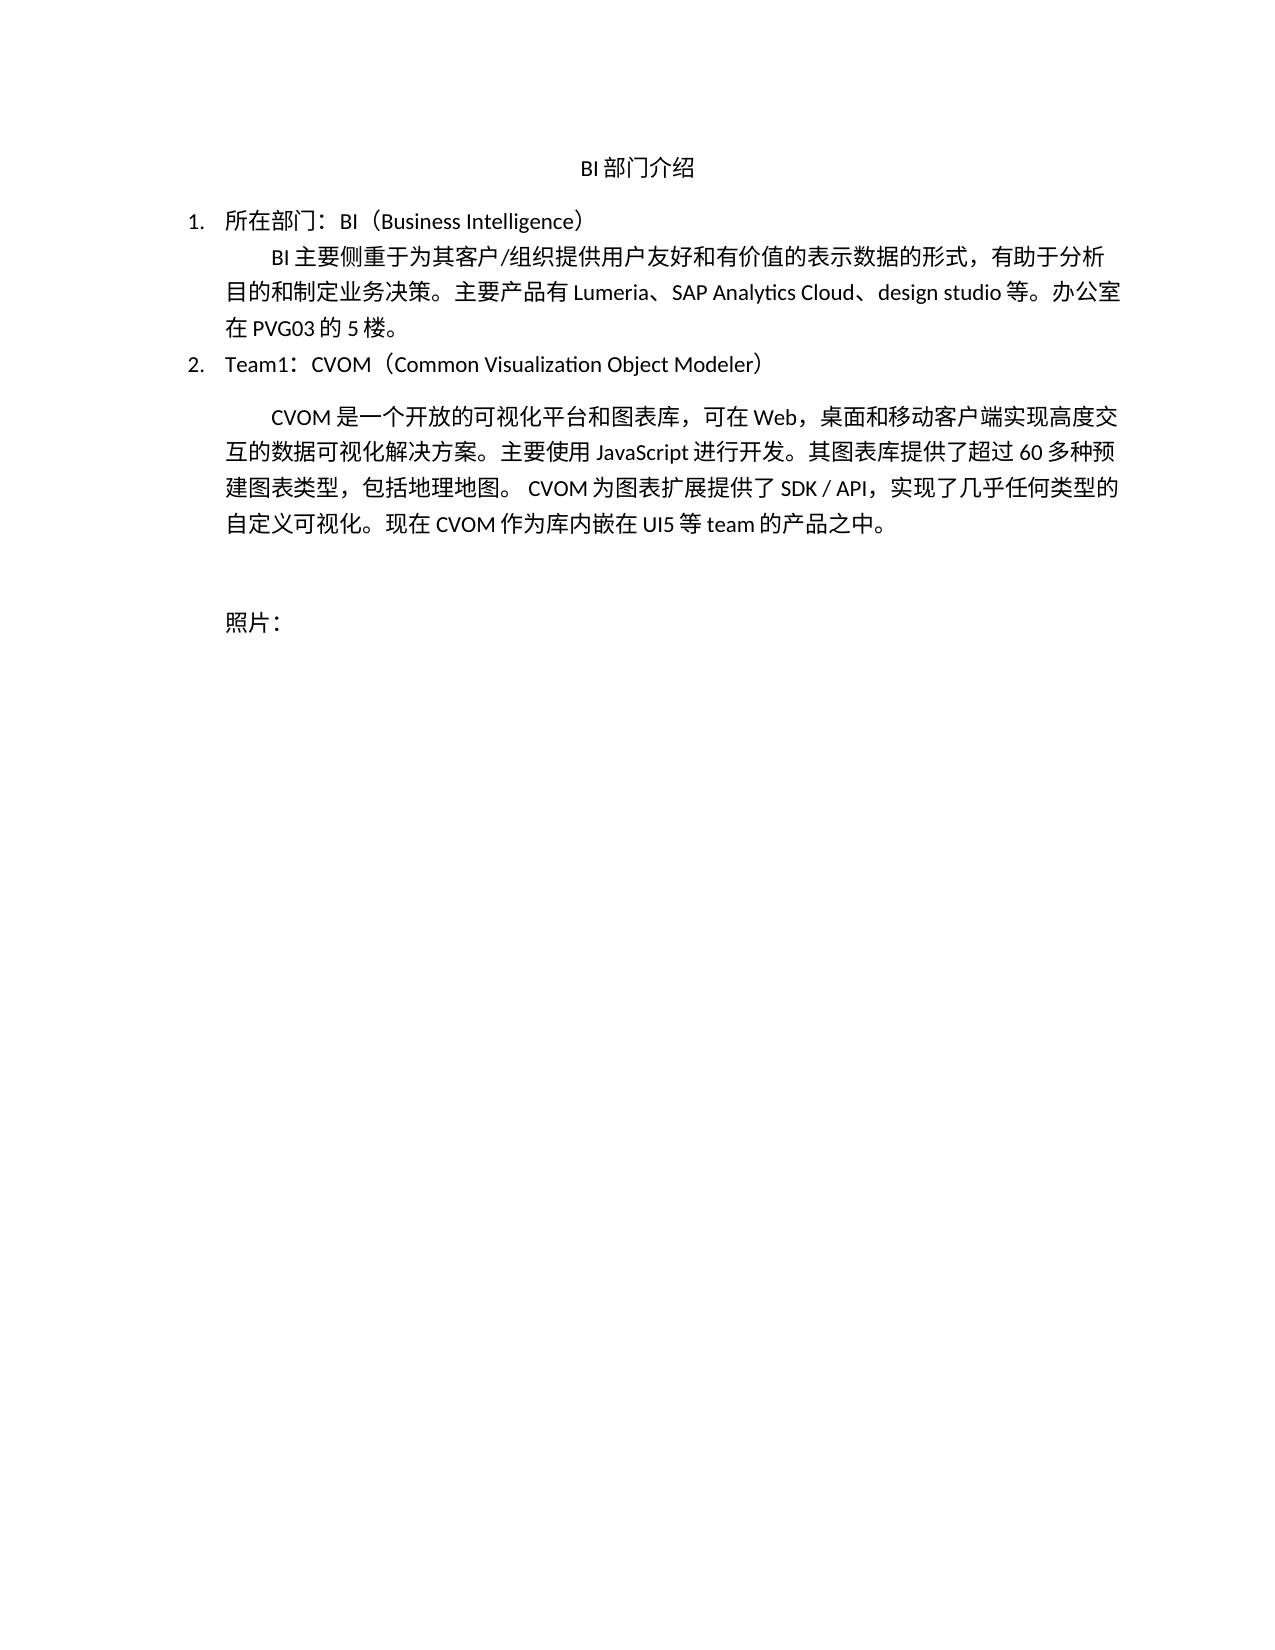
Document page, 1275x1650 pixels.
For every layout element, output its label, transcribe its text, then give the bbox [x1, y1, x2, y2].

list 照片： [225, 605, 1125, 638]
text CVOM是一个开放的可视化平台和图表库，可在Web，桌面和移动客户端实现高度交互的数据可视化解决方案。主要使用JavaScript进行开发。其图表库提供了超过60多种预建图表类型，包括地理地图。 CVOM为图表扩展提供了SDK / API，实现了几乎任何类型的自定义可视化。现在CVOM作为库内嵌在UI5等team的产品之中。 [225, 398, 1125, 539]
list Team1：CVOM（Common Visualization Object Modeler） [187, 346, 1125, 379]
text BI部门介绍 [150, 150, 1125, 183]
list 所在部门：BI（Business Intelligence） [187, 202, 1125, 236]
list BI主要侧重于为其客户/组织提供用户友好和有价值的表示数据的形式，有助于分析目的和制定业务决策。主要产品有Lumeria、SAP Analytics Cloud、design studio等。办公室在PVG03的5楼。 [225, 238, 1125, 343]
